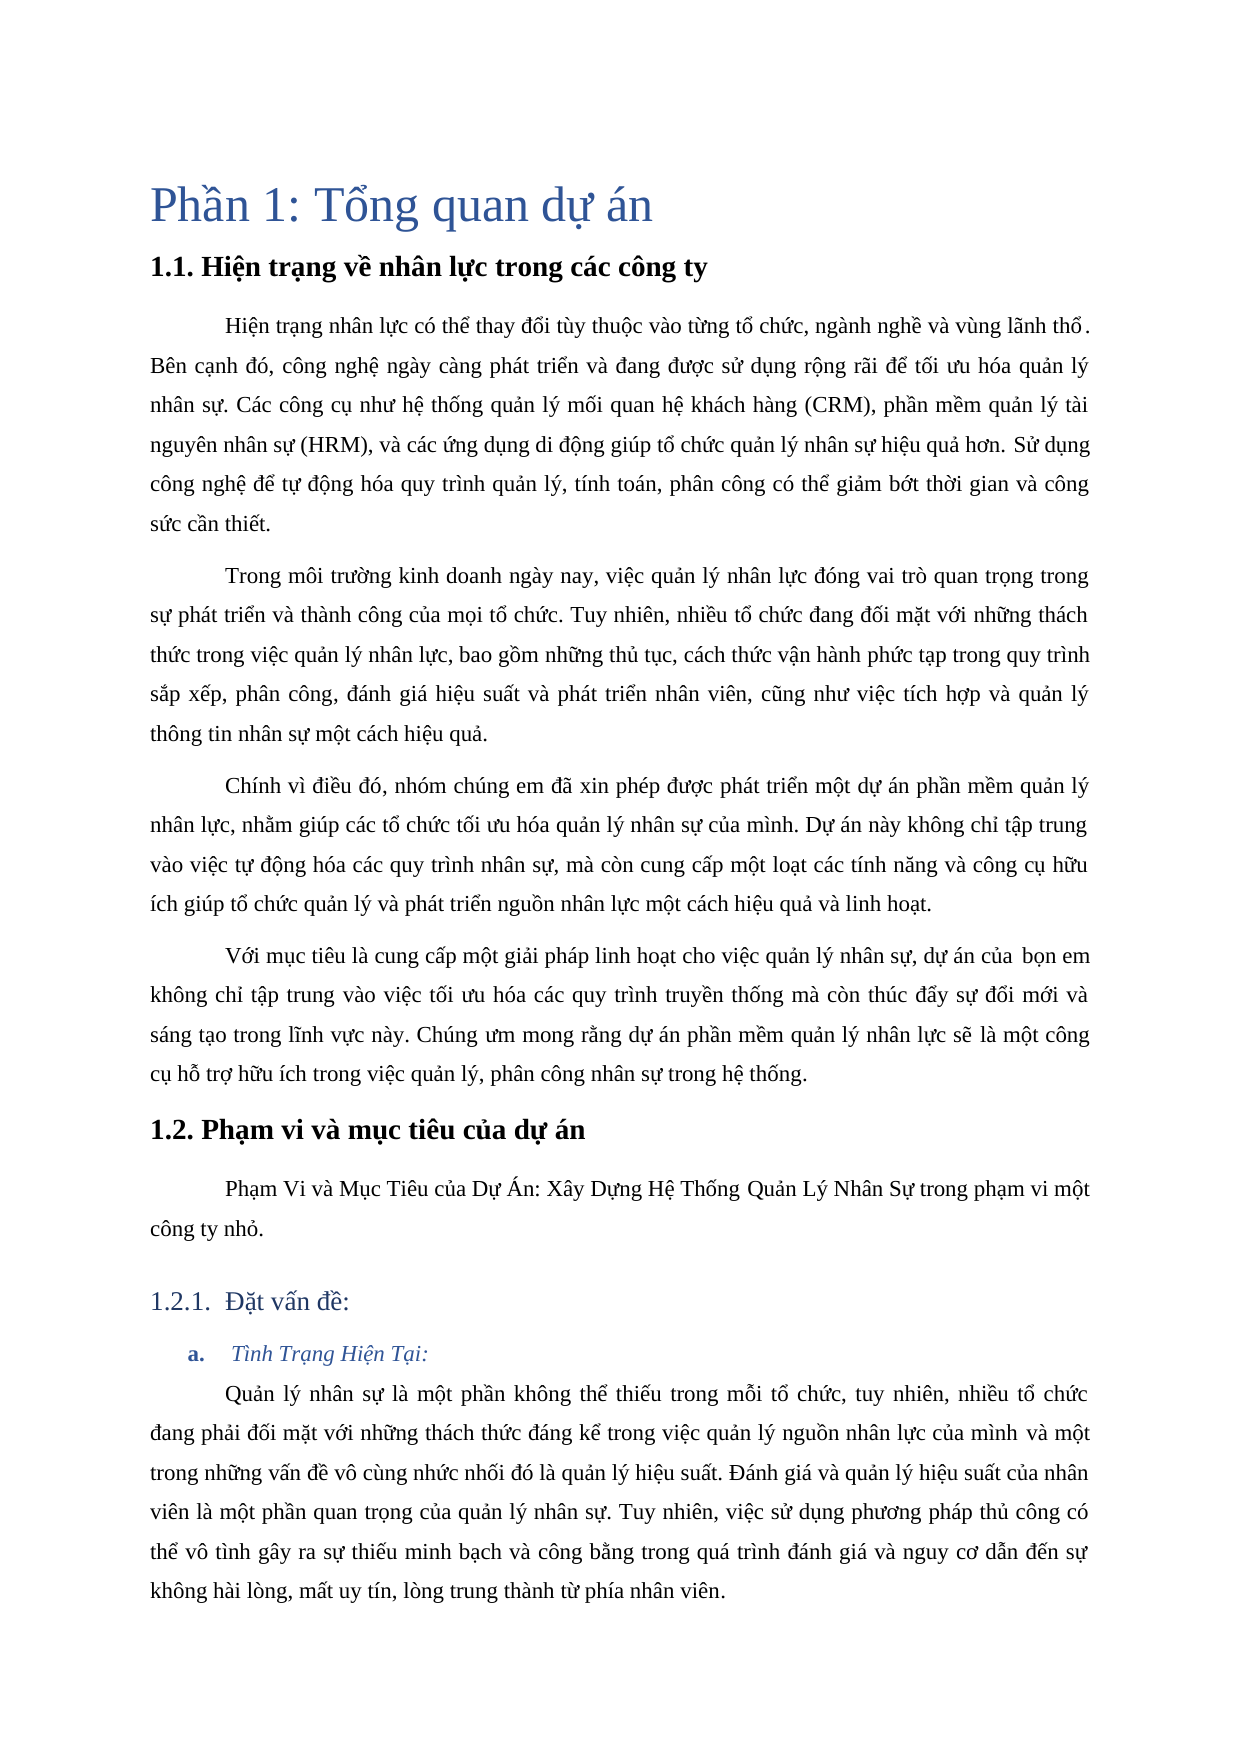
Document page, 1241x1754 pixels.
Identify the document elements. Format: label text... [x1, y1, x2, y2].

subtitle 1.2.1. Đặt vấn đề: [150, 1286, 1090, 1317]
text Chính vì điều đó, nhóm chúng em đã xin phép được phát triển một dự án phần mềm quản lý nhân lực, nhằm giúp các tổ chức tối ưu hóa quản lý nhân sự của mình. Dự án này không chỉ tập trung vào việc tự động hóa các quy trình nhân sự, mà còn cung cấp một loạt các tính năng và công cụ hữu ích giúp tổ chức quản lý và phát triển nguồn nhân lực một cách hiệu quả và linh hoạt. [150, 772, 1090, 916]
text Quản lý nhân sự là một phần không thể thiếu trong mỗi tổ chức, tuy nhiên, nhiều tổ chức đang phải đối mặt với những thách thức đáng kể trong việc quản lý nguồn nhân lực của mình và một trong những vấn đề vô cùng nhức nhối đó là quản lý hiệu suất. Đánh giá và quản lý hiệu suất của nhân viên là một phần quan trọng của quản lý nhân sự. Tuy nhiên, việc sử dụng phương pháp thủ công có thể vô tình gây ra sự thiếu minh bạch và công bằng trong quá trình đánh giá và nguy cơ dẫn đến sự không hài lòng, mất uy tín, lòng trung thành từ phía nhân viên. [150, 1380, 1090, 1604]
subtitle 1.2. Phạm vi và mục tiêu của dự án [150, 1112, 1090, 1146]
subtitle Phần 1: Tổng quan dự án [150, 175, 1090, 232]
subtitle Tình Trạng Hiện Tại: [187, 1341, 1090, 1367]
text Với mục tiêu là cung cấp một giải pháp linh hoạt cho việc quản lý nhân sự, dự án của bọn em không chỉ tập trung vào việc tối ưu hóa các quy trình truyền thống mà còn thúc đẩy sự đổi mới và sáng tạo trong lĩnh vực này. Chúng ưm mong rằng dự án phần mềm quản lý nhân lực sẽ là một công cụ hỗ trợ hữu ích trong việc quản lý, phân công nhân sự trong hệ thống. [150, 942, 1090, 1087]
text Trong môi trường kinh doanh ngày nay, việc quản lý nhân lực đóng vai trò quan trọng trong sự phát triển và thành công của mọi tổ chức. Tuy nhiên, nhiều tổ chức đang đối mặt với những thách thức trong việc quản lý nhân lực, bao gồm những thủ tục, cách thức vận hành phức tạp trong quy trình sắp xếp, phân công, đánh giá hiệu suất và phát triển nhân viên, cũng như việc tích hợp và quản lý thông tin nhân sự một cách hiệu quả. [150, 562, 1090, 746]
text Phạm Vi và Mục Tiêu của Dự Án: Xây Dựng Hệ Thống Quản Lý Nhân Sự trong phạm vi một công ty nhỏ. [150, 1175, 1090, 1241]
text Hiện trạng nhân lực có thể thay đổi tùy thuộc vào từng tổ chức, ngành nghề và vùng lãnh thổ. Bên cạnh đó, công nghệ ngày càng phát triển và đang được sử dụng rộng rãi để tối ưu hóa quản lý nhân sự. Các công cụ như hệ thống quản lý mối quan hệ khách hàng (CRM), phần mềm quản lý tài nguyên nhân sự (HRM), và các ứng dụng di động giúp tổ chức quản lý nhân sự hiệu quả hơn. Sử dụng công nghệ để tự động hóa quy trình quản lý, tính toán, phân công có thể giảm bớt thời gian và công sức cần thiết. [150, 312, 1090, 536]
subtitle 1.1. Hiện trạng về nhân lực trong các công ty [150, 249, 1090, 283]
